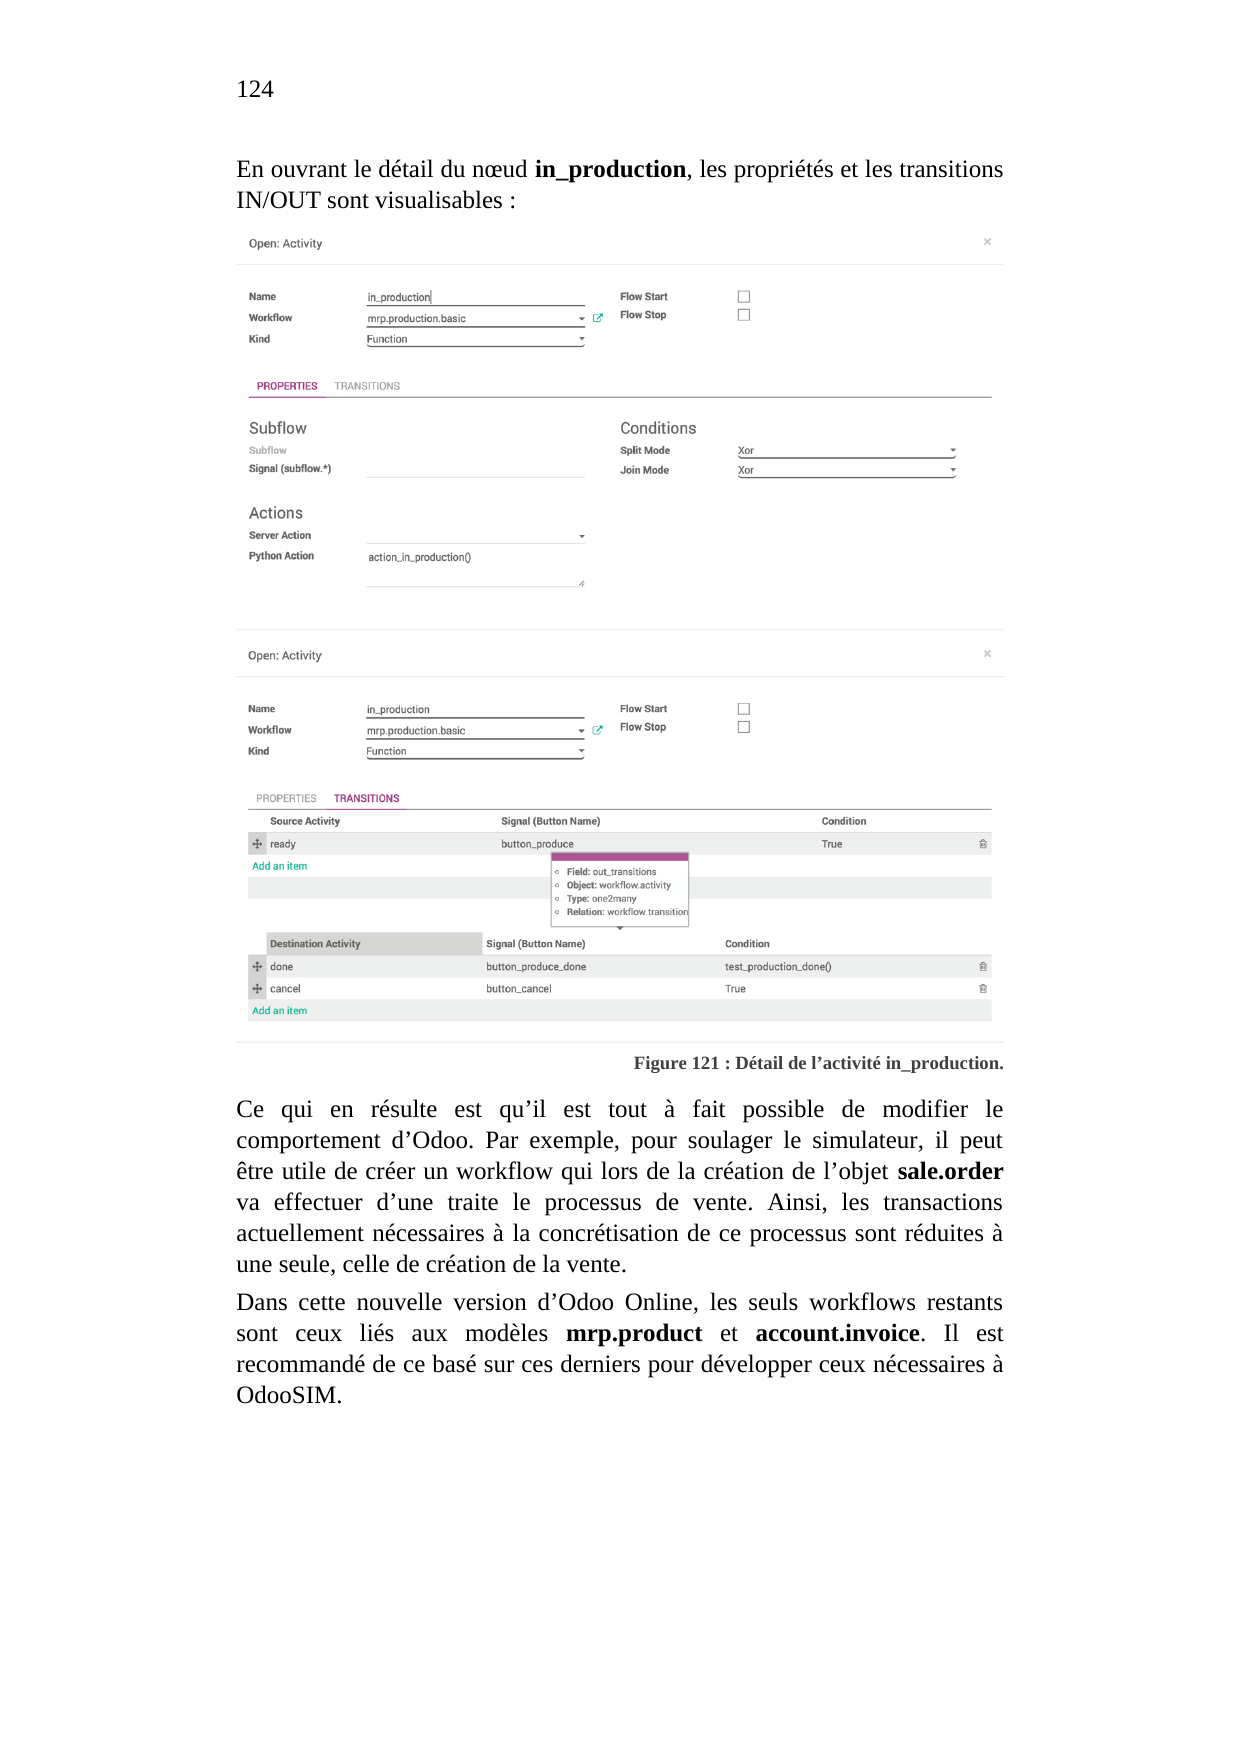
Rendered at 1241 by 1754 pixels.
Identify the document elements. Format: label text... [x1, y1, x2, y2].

text Figure 121 : Détail de l’activité in_production. [236, 1052, 1004, 1074]
picture [236, 634, 1004, 1044]
picture [236, 222, 1004, 632]
text Dans cette nouvelle version d’Odoo Online, les seuls workflows restants sont ceux liés aux modèles mrp.product et account.invoice. Il est recommandé de ce basé sur ces derniers pour développer ceux nécessaires à OdooSIM. [236, 1287, 1004, 1409]
text En ouvrant le détail du nœud in_production, les propriétés et les transitions IN/OUT sont visualisables : [236, 154, 1004, 214]
text Ce qui en résulte est qu’il est tout à fait possible de modifier le comportement d’Odoo. Par exemple, pour soulager le simulateur, il peut être utile de créer un workflow qui lors de la création de l’objet sale.order va effectuer d’une traite le processus de vente. Ainsi, les transactions actuellement nécessaires à la concrétisation de ce processus sont réduites à une seule, celle de création de la vente. [236, 1094, 1004, 1278]
